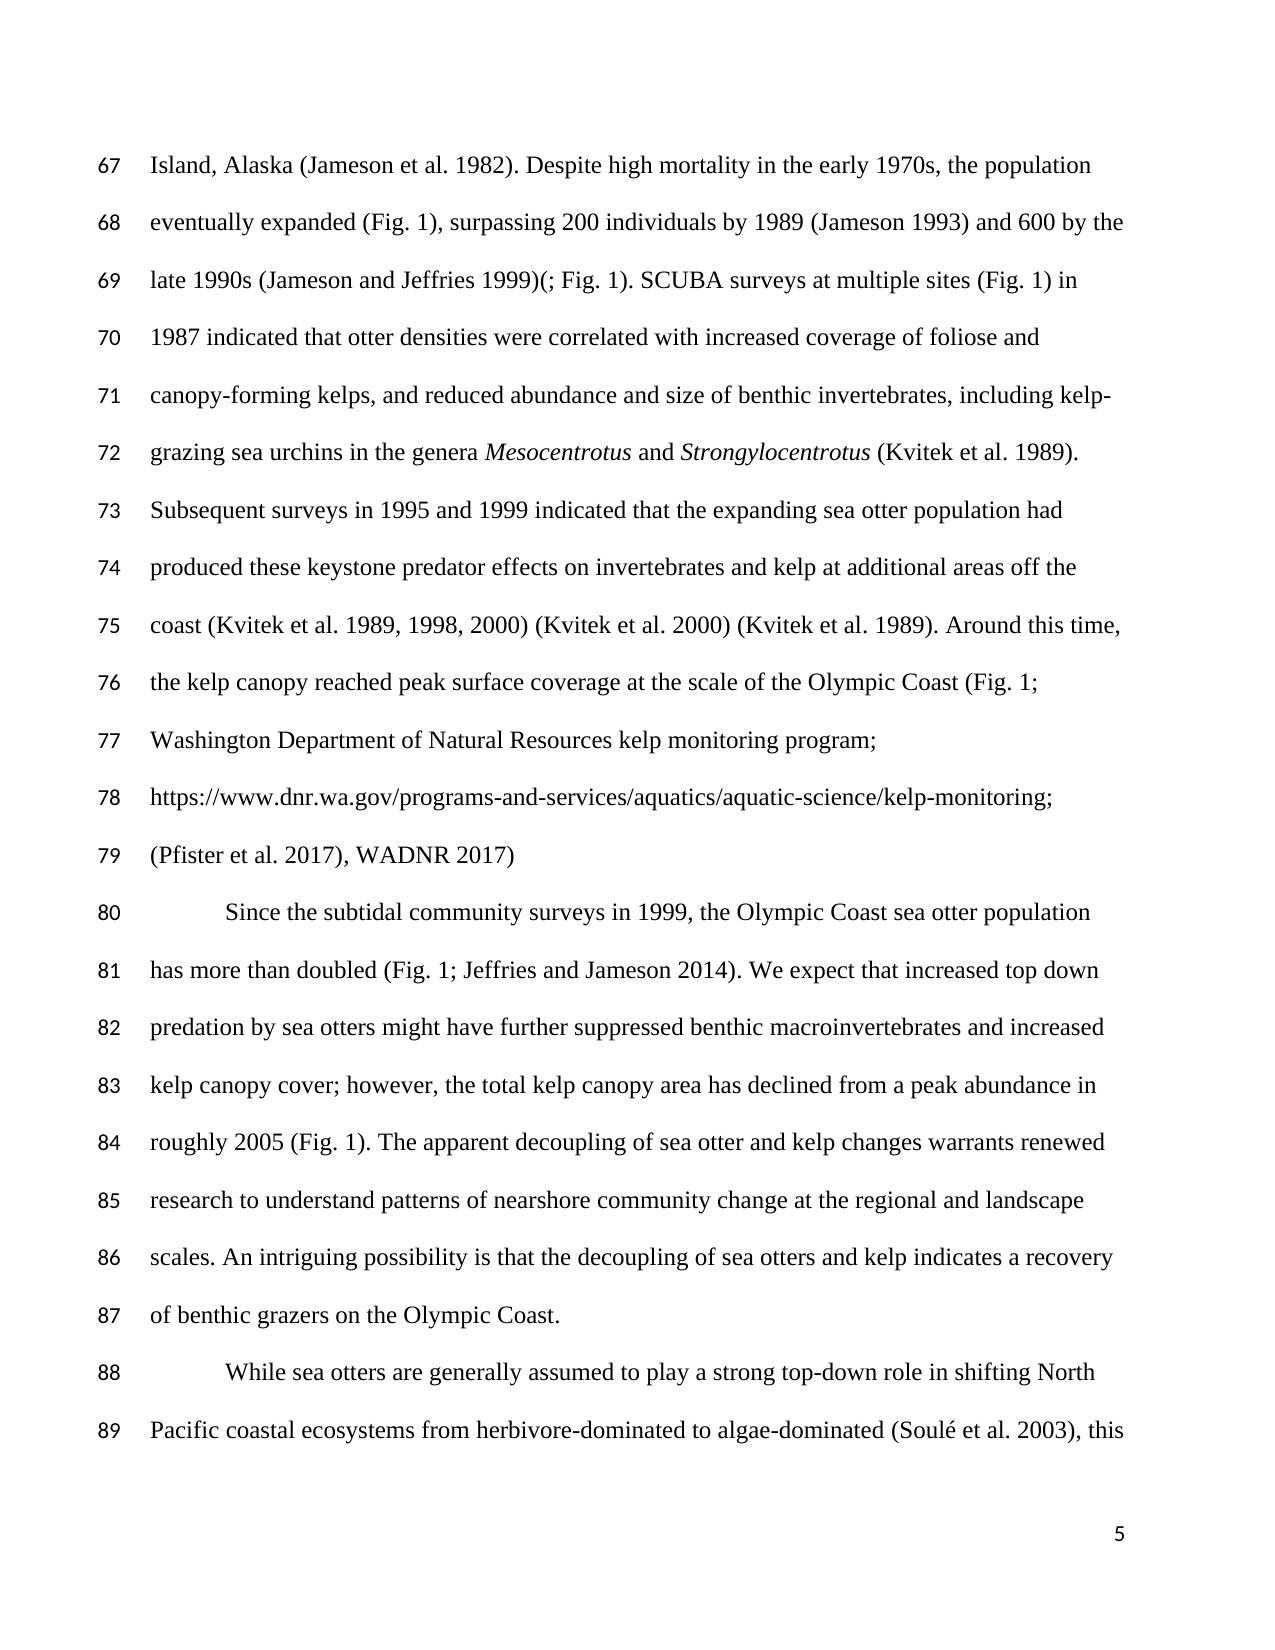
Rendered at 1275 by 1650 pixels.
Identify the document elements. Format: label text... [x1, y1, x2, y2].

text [150, 150, 1125, 869]
text Since the subtidal community surveys in 1999, the Olympic Coast sea otter population has more than doubled (Fig. 1; Jeffries and Jameson 2014). We expect that increased top down predation by sea otters might have further suppressed benthic macroinvertebrates and increased kelp canopy cover; however, the total kelp canopy area has declined from a peak abundance in roughly 2005 (Fig. 1). The apparent decoupling of sea otter and kelp changes warrants renewed research to understand patterns of nearshore community change at the regional and landscape scales. An intriguing possibility is that the decoupling of sea otters and kelp indicates a recovery of benthic grazers on the Olympic Coast. [150, 897, 1125, 1329]
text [150, 1357, 1125, 1444]
